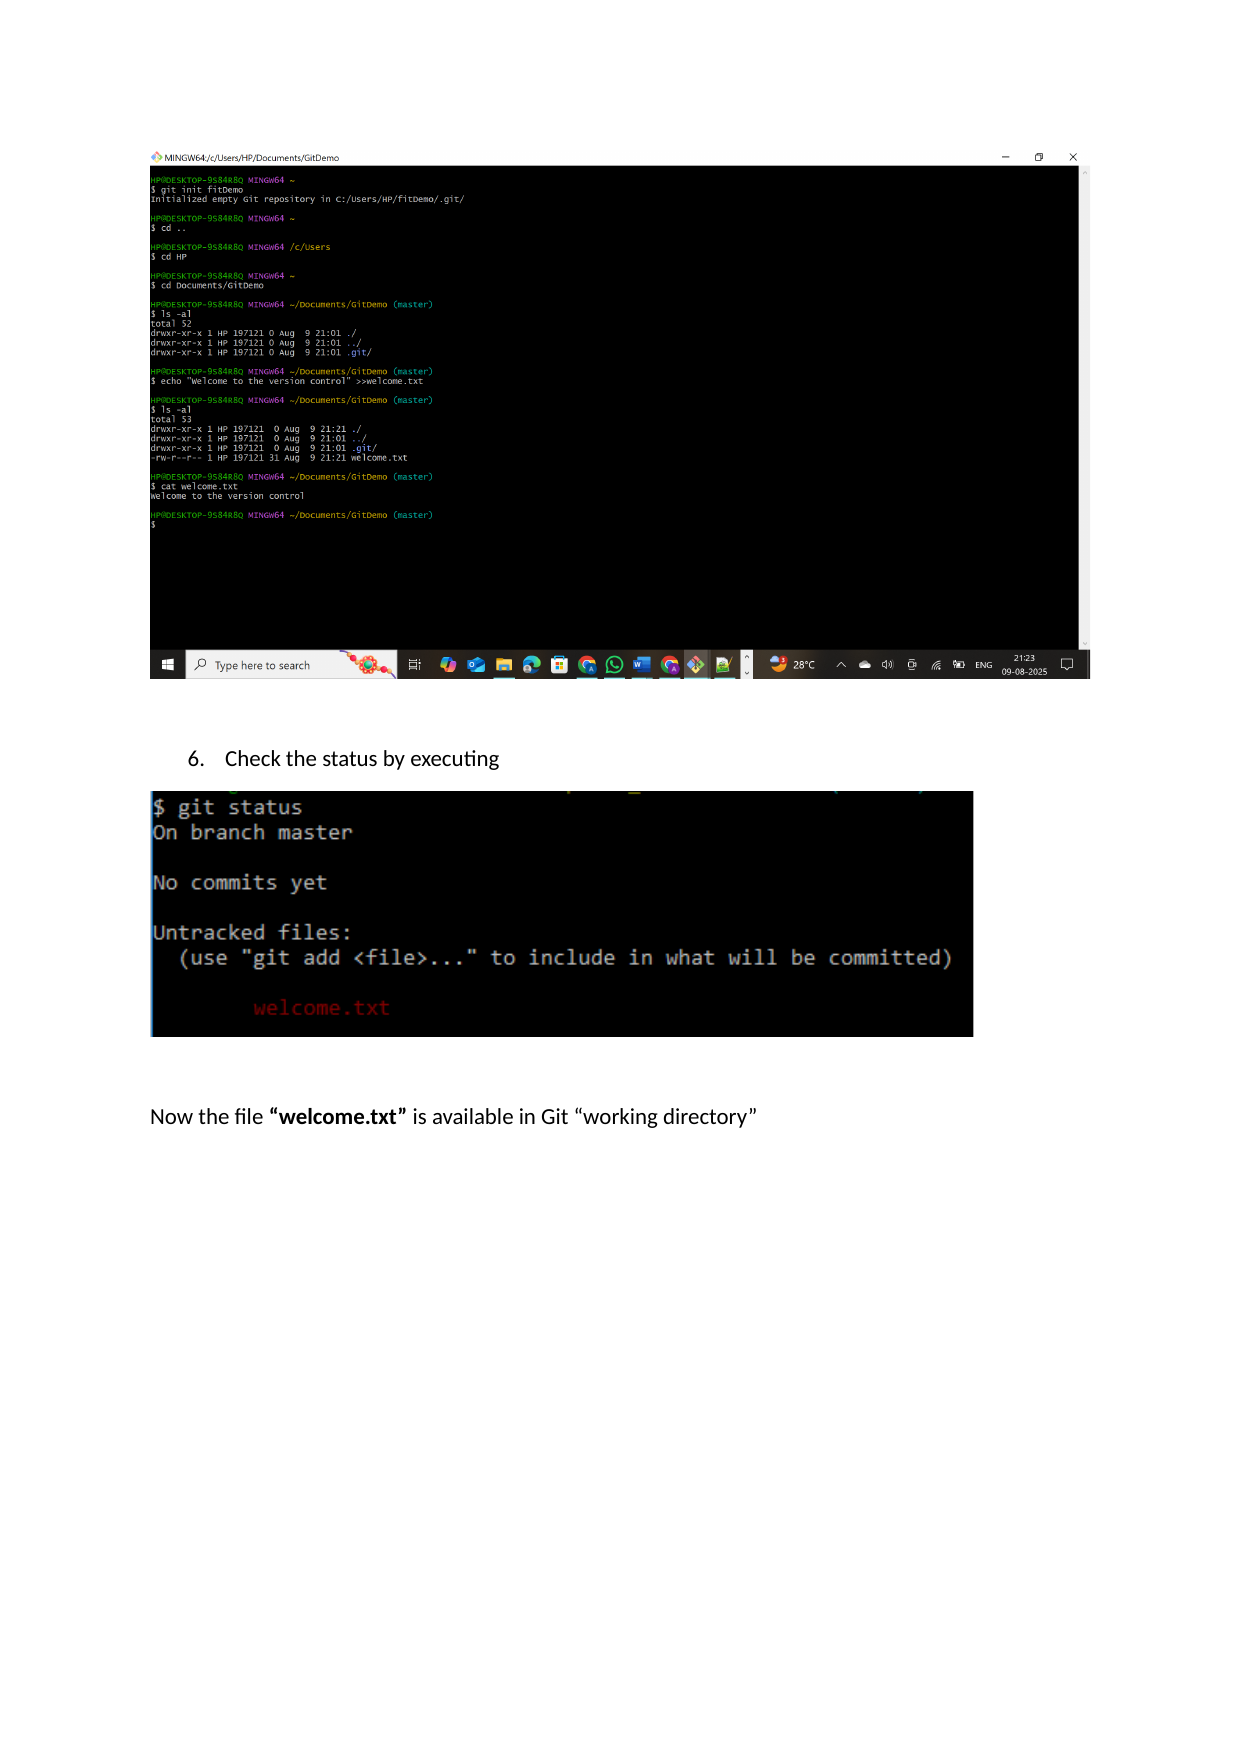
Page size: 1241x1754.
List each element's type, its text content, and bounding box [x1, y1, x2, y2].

list Check the status by executing [187, 744, 1090, 773]
picture [150, 791, 974, 1037]
text Now the file “welcome.txt” is available in Git “working directory” [150, 1102, 1090, 1131]
picture [150, 150, 1091, 679]
